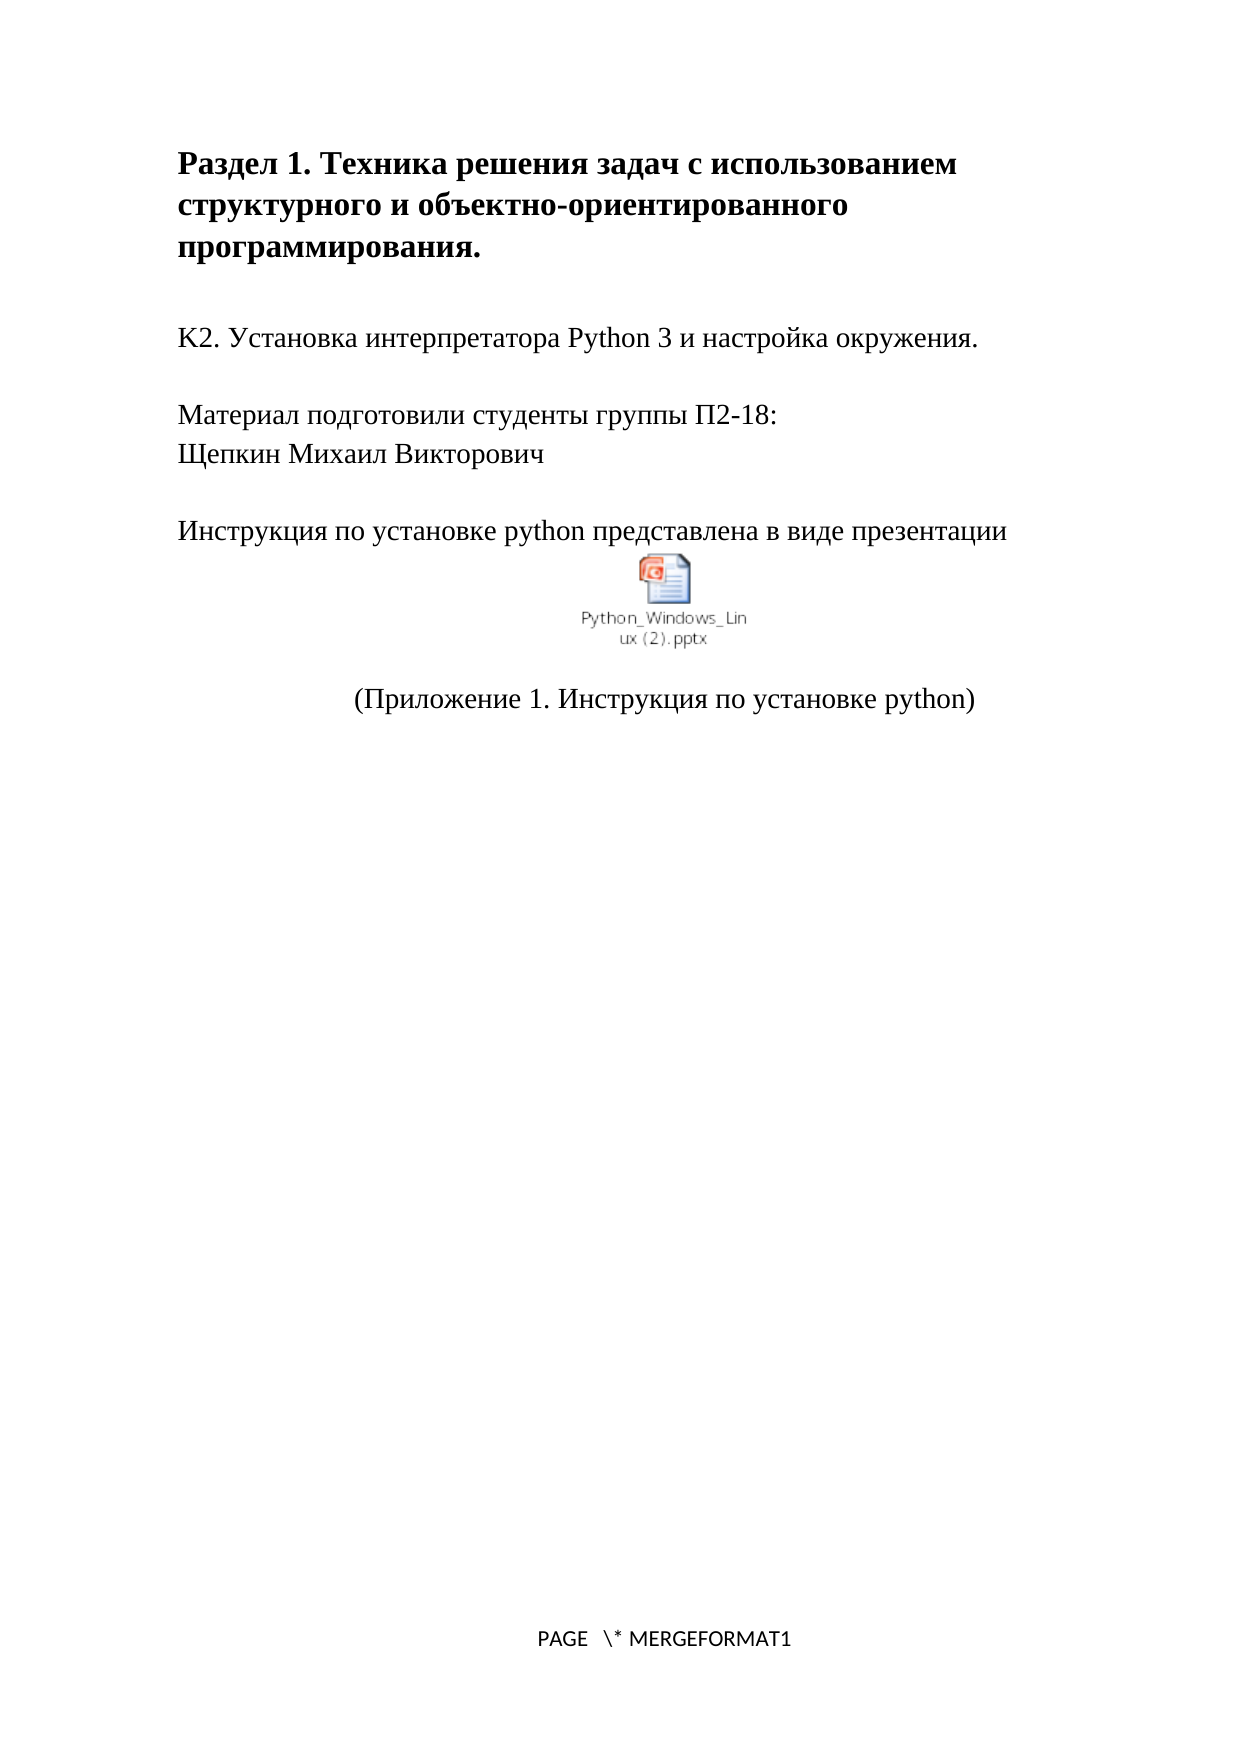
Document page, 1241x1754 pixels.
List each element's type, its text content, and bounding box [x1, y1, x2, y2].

subtitle K2. Установка интерпретатора Python 3 и настройка окружения. [177, 320, 1152, 354]
text Щепкин Михаил Викторович [177, 436, 1152, 469]
text (Приложение 1. Инструкция по установке python) [177, 681, 1152, 715]
text Материал подготовили студенты группы П2-18: [177, 397, 1152, 431]
text Инструкция по установке python представлена в виде презентации [177, 513, 1152, 546]
subtitle Раздел 1. Техника решения задач с использованием структурного и объектно-ориентированного программирования. [177, 143, 1152, 264]
